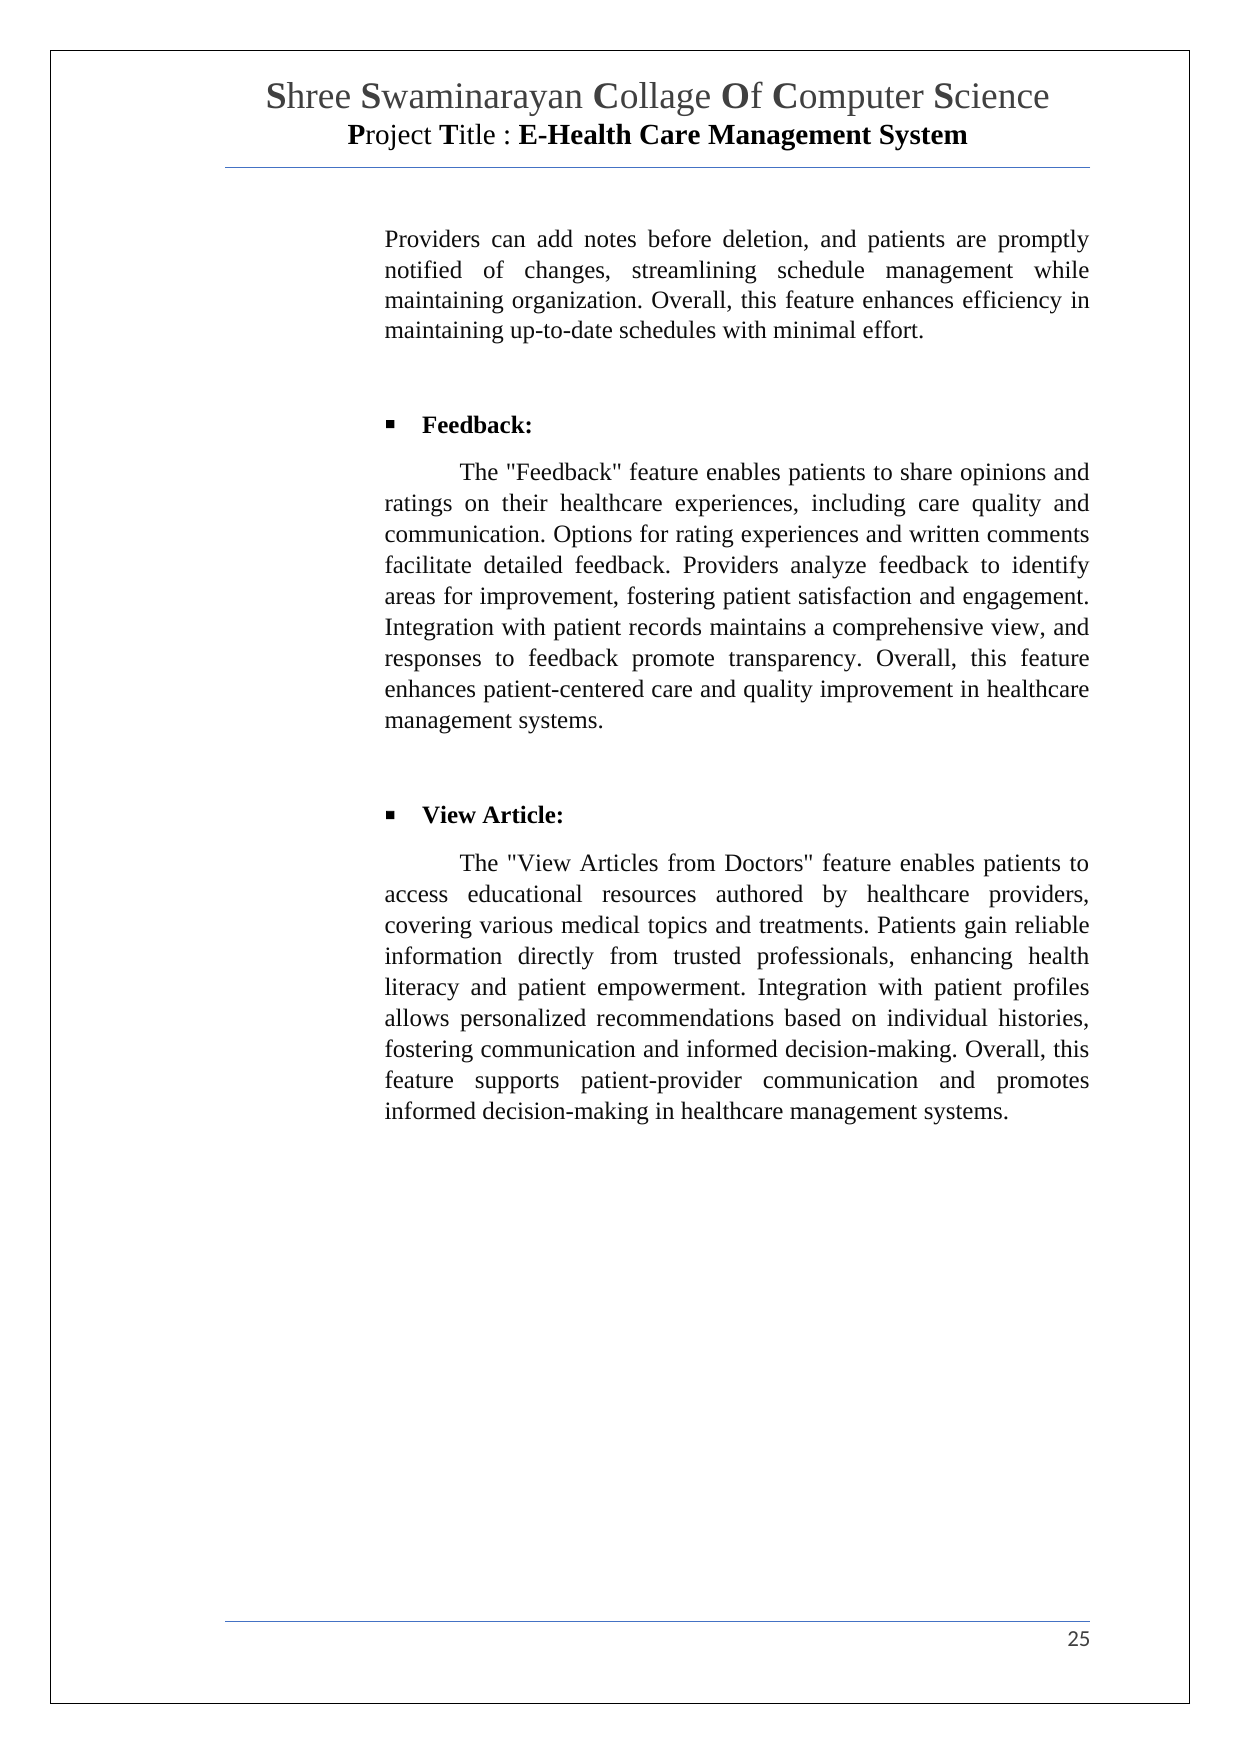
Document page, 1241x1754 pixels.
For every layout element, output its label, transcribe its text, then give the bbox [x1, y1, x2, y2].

list View Article: [384, 801, 1090, 829]
list Feedback: [384, 410, 1090, 438]
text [384, 314, 1090, 344]
